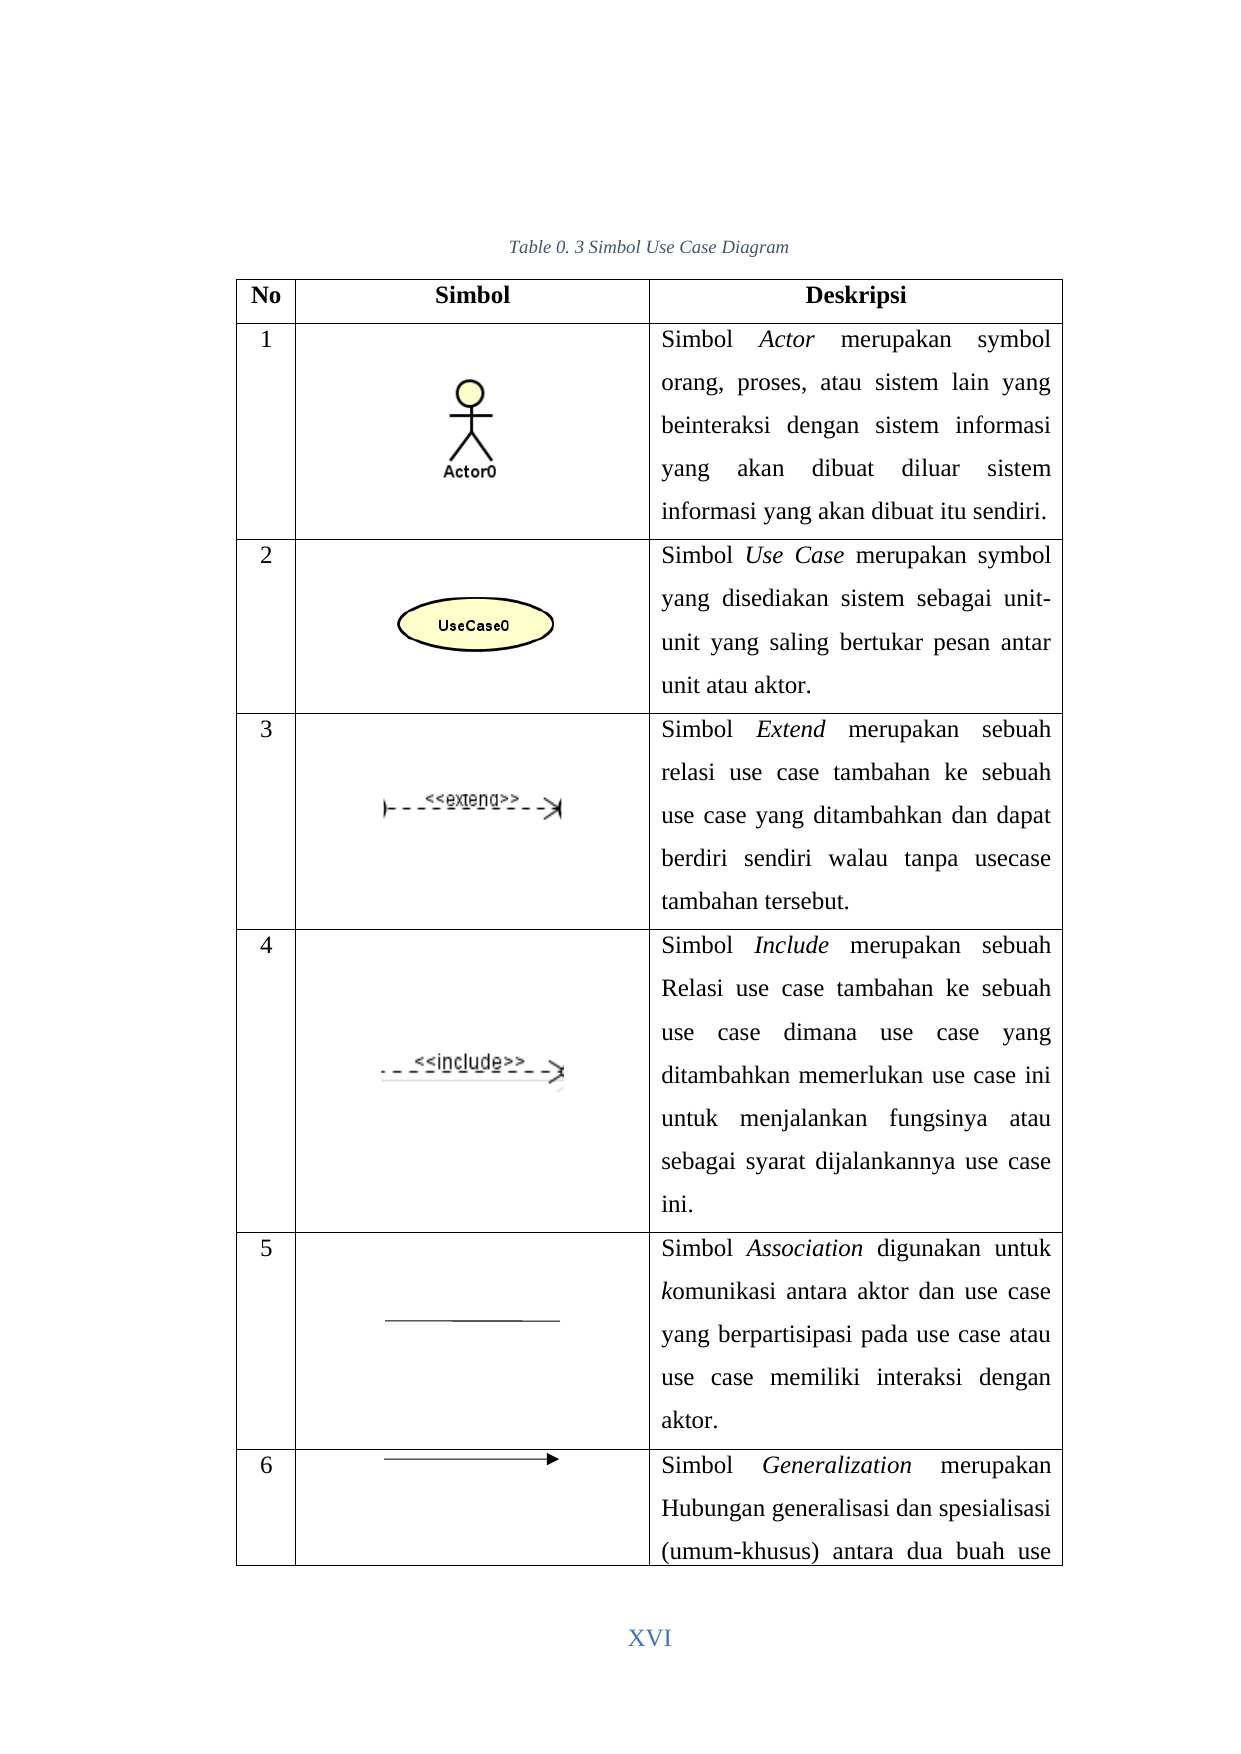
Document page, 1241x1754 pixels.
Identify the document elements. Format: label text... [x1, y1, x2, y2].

table_cell 6 [237, 1450, 295, 1565]
table_header Deskripsi [650, 280, 1062, 323]
table_cell [296, 930, 649, 1232]
table_cell [296, 324, 649, 539]
table_cell 5 [237, 1233, 295, 1449]
table_cell Simbol Use Case merupakan symbol yang disediakan sistem sebagai unit-unit yang saling bertukar pesan antar unit atau aktor. [650, 540, 1062, 713]
picture [381, 1046, 564, 1103]
table_cell [296, 714, 649, 929]
table_cell Simbol Association digunakan untuk komunikasi antara aktor dan use case yang berpartisipasi pada use case atau use case memiliki interaksi dengan aktor. [650, 1233, 1062, 1449]
table_header Simbol [296, 280, 649, 323]
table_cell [650, 1450, 1062, 1565]
table_cell 4 [237, 930, 295, 1232]
picture [385, 584, 561, 655]
table_header No [237, 280, 295, 323]
picture [383, 794, 562, 835]
table_cell [296, 540, 649, 713]
table_cell 1 [237, 324, 295, 539]
table_cell Simbol Extend merupakan sebuah relasi use case tambahan ke sebuah use case yang ditambahkan dan dapat berdiri sendiri walau tanpa usecase tambahan tersebut. [650, 714, 1062, 929]
text Table 0. 3 Simbol Use Case Diagram [236, 236, 1063, 258]
table_cell [296, 1450, 649, 1565]
picture [428, 366, 517, 483]
table_cell 2 [237, 540, 295, 713]
table_cell Simbol Actor merupakan symbol orang, proses, atau sistem lain yang beinteraksi dengan sistem informasi yang akan dibuat diluar sistem informasi yang akan dibuat itu sendiri. [650, 324, 1062, 539]
table_cell [296, 1233, 649, 1449]
table_cell 3 [237, 714, 295, 929]
table_cell Simbol Include merupakan sebuah Relasi use case tambahan ke sebuah use case dimana use case yang ditambahkan memerlukan use case ini untuk menjalankan fungsinya atau sebagai syarat dijalankannya use case ini. [650, 930, 1062, 1232]
